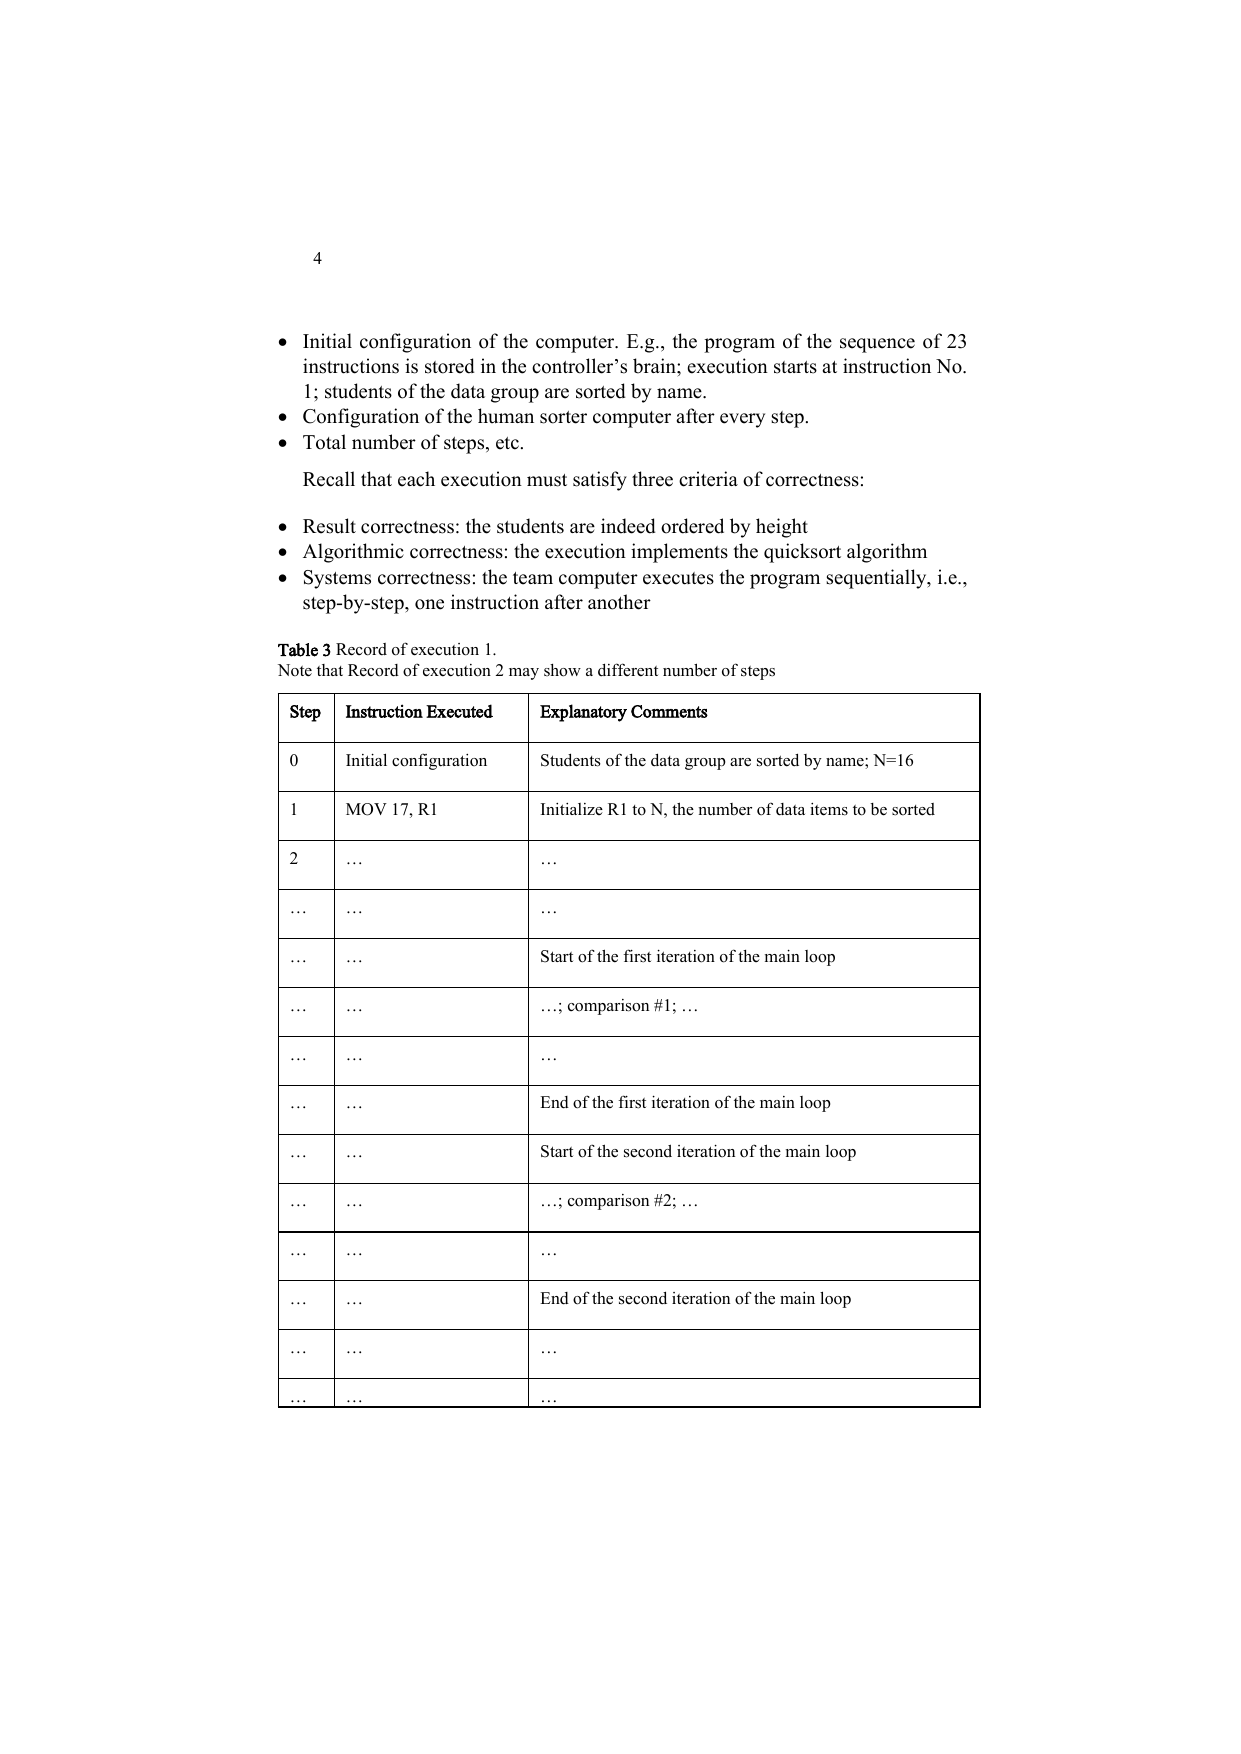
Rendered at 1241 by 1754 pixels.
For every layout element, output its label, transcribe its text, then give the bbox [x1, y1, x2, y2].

table_cell … [335, 1379, 528, 1406]
table_cell … [335, 1281, 528, 1329]
text Algorithmic correctness: the execution implements the quicksort algorithm [278, 538, 968, 563]
text Total number of steps, etc. [278, 428, 968, 454]
table_cell End of the second iteration of the main loop [529, 1281, 979, 1329]
text Initial configuration of the computer. E.g., the program of the sequence of 23 instructions is stored in the controller’s brain; execution starts at instruction No. 1; students of the data group are sorted by name. [278, 327, 968, 403]
table_cell … [529, 841, 979, 889]
table_cell … [279, 890, 334, 938]
table_cell … [529, 1379, 979, 1406]
table_header Instruction Executed [335, 694, 528, 742]
table_cell … [529, 890, 979, 938]
table_cell … [279, 939, 334, 987]
table_cell … [335, 1086, 528, 1133]
table_cell … [335, 1037, 528, 1084]
table_cell … [279, 1086, 334, 1133]
table_cell 0 [279, 743, 334, 791]
table_cell … [335, 988, 528, 1036]
table_cell 2 [279, 841, 334, 889]
table_cell … [335, 939, 528, 987]
table_cell Students of the data group are sorted by name; N=16 [529, 743, 979, 791]
table_cell … [279, 1330, 334, 1378]
table_cell …; comparison #2; … [529, 1184, 979, 1231]
table_cell … [279, 1037, 334, 1084]
table_cell … [279, 1281, 334, 1329]
table_cell Start of the first iteration of the main loop [529, 939, 979, 987]
table_cell MOV 17, R1 [335, 792, 528, 840]
table_cell … [279, 1184, 334, 1231]
table_cell … [335, 1135, 528, 1182]
table_cell … [529, 1233, 979, 1280]
table_cell End of the first iteration of the main loop [529, 1086, 979, 1133]
table_cell … [335, 1330, 528, 1378]
table_cell … [279, 1233, 334, 1280]
text Result correctness: the students are indeed ordered by height [278, 512, 968, 538]
table_cell … [335, 890, 528, 938]
table_cell … [335, 841, 528, 889]
table_cell Start of the second iteration of the main loop [529, 1135, 979, 1182]
table_cell … [529, 1330, 979, 1378]
table_cell 1 [279, 792, 334, 840]
table_cell Initial configuration [335, 743, 528, 791]
table_cell … [279, 1379, 334, 1406]
table_cell … [529, 1037, 979, 1084]
text Systems correctness: the team computer executes the program sequentially, i.e., step-by-step, one instruction after another [278, 563, 968, 614]
table_header Step [279, 694, 334, 742]
table_cell … [279, 1135, 334, 1182]
text Table 3 Record of execution 1. Note that Record of execution 2 may show a different number of steps [278, 639, 968, 680]
table_cell … [279, 988, 334, 1036]
table_cell … [335, 1184, 528, 1231]
text Recall that each execution must satisfy three criteria of correctness: [278, 466, 968, 491]
table_header Explanatory Comments [529, 694, 979, 742]
table_cell Initialize R1 to N, the number of data items to be sorted [529, 792, 979, 840]
table_cell … [335, 1233, 528, 1280]
text Configuration of the human sorter computer after every step. [278, 403, 968, 428]
table_cell …; comparison #1; … [529, 988, 979, 1036]
